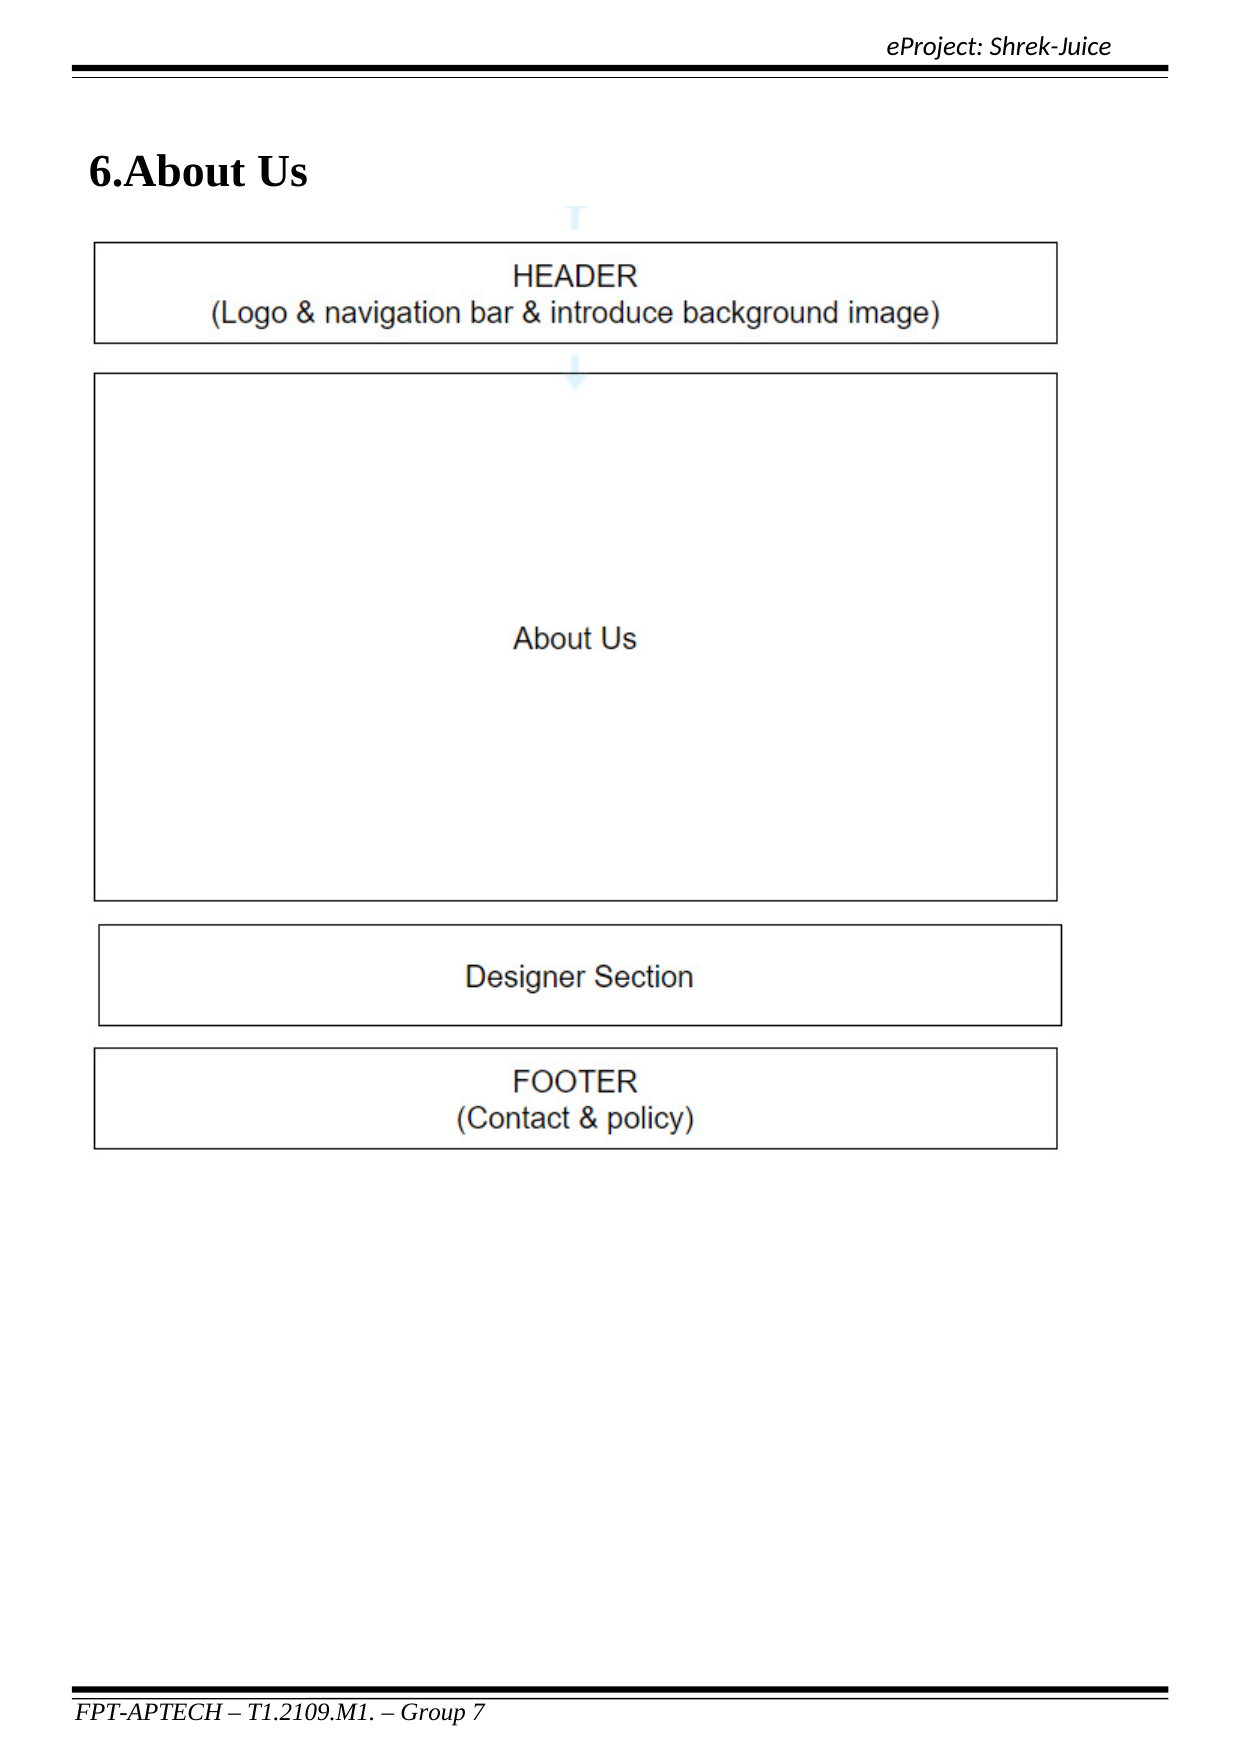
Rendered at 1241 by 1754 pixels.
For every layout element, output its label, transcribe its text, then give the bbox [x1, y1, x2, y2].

picture [88, 206, 1064, 1255]
subtitle 6.About Us [89, 143, 1122, 196]
